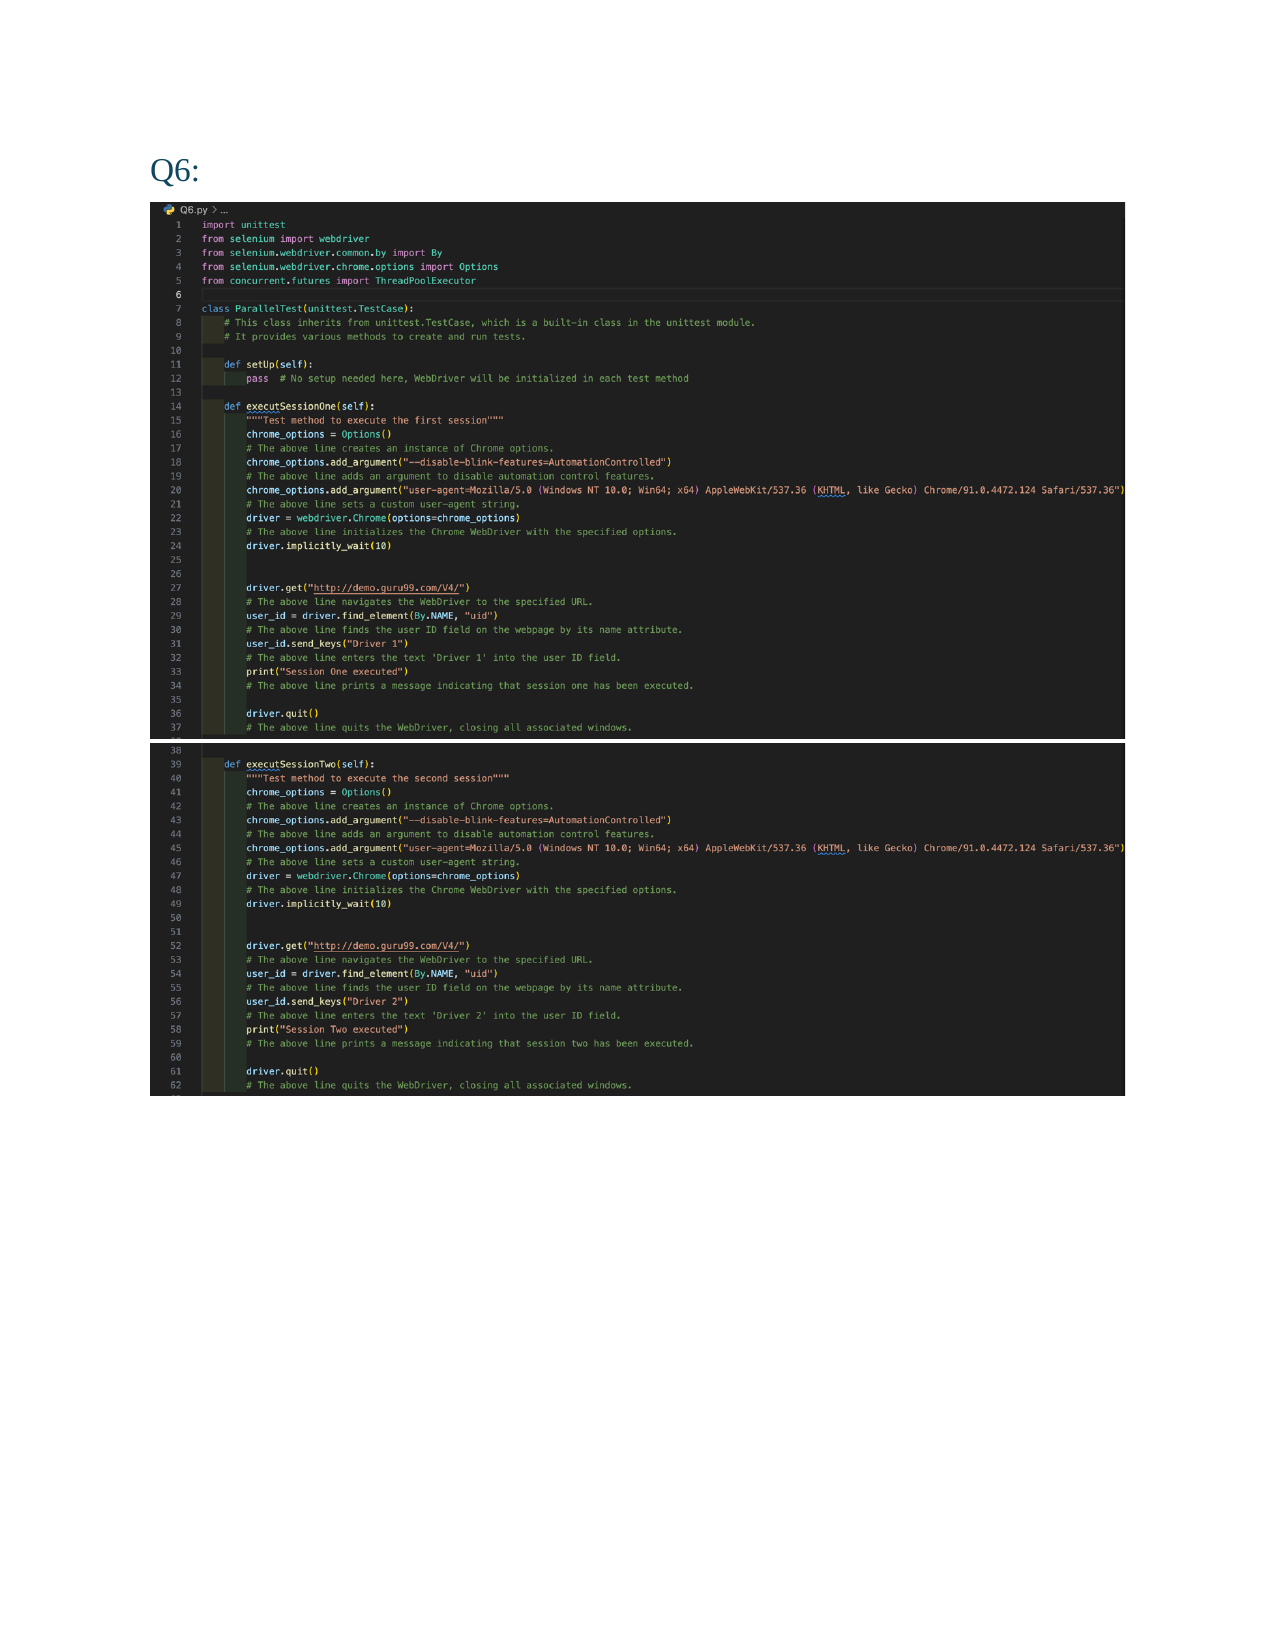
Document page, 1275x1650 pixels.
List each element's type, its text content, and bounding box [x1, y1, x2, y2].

picture [150, 743, 1125, 1096]
picture [150, 202, 1125, 739]
subtitle Q6: [150, 150, 1125, 188]
